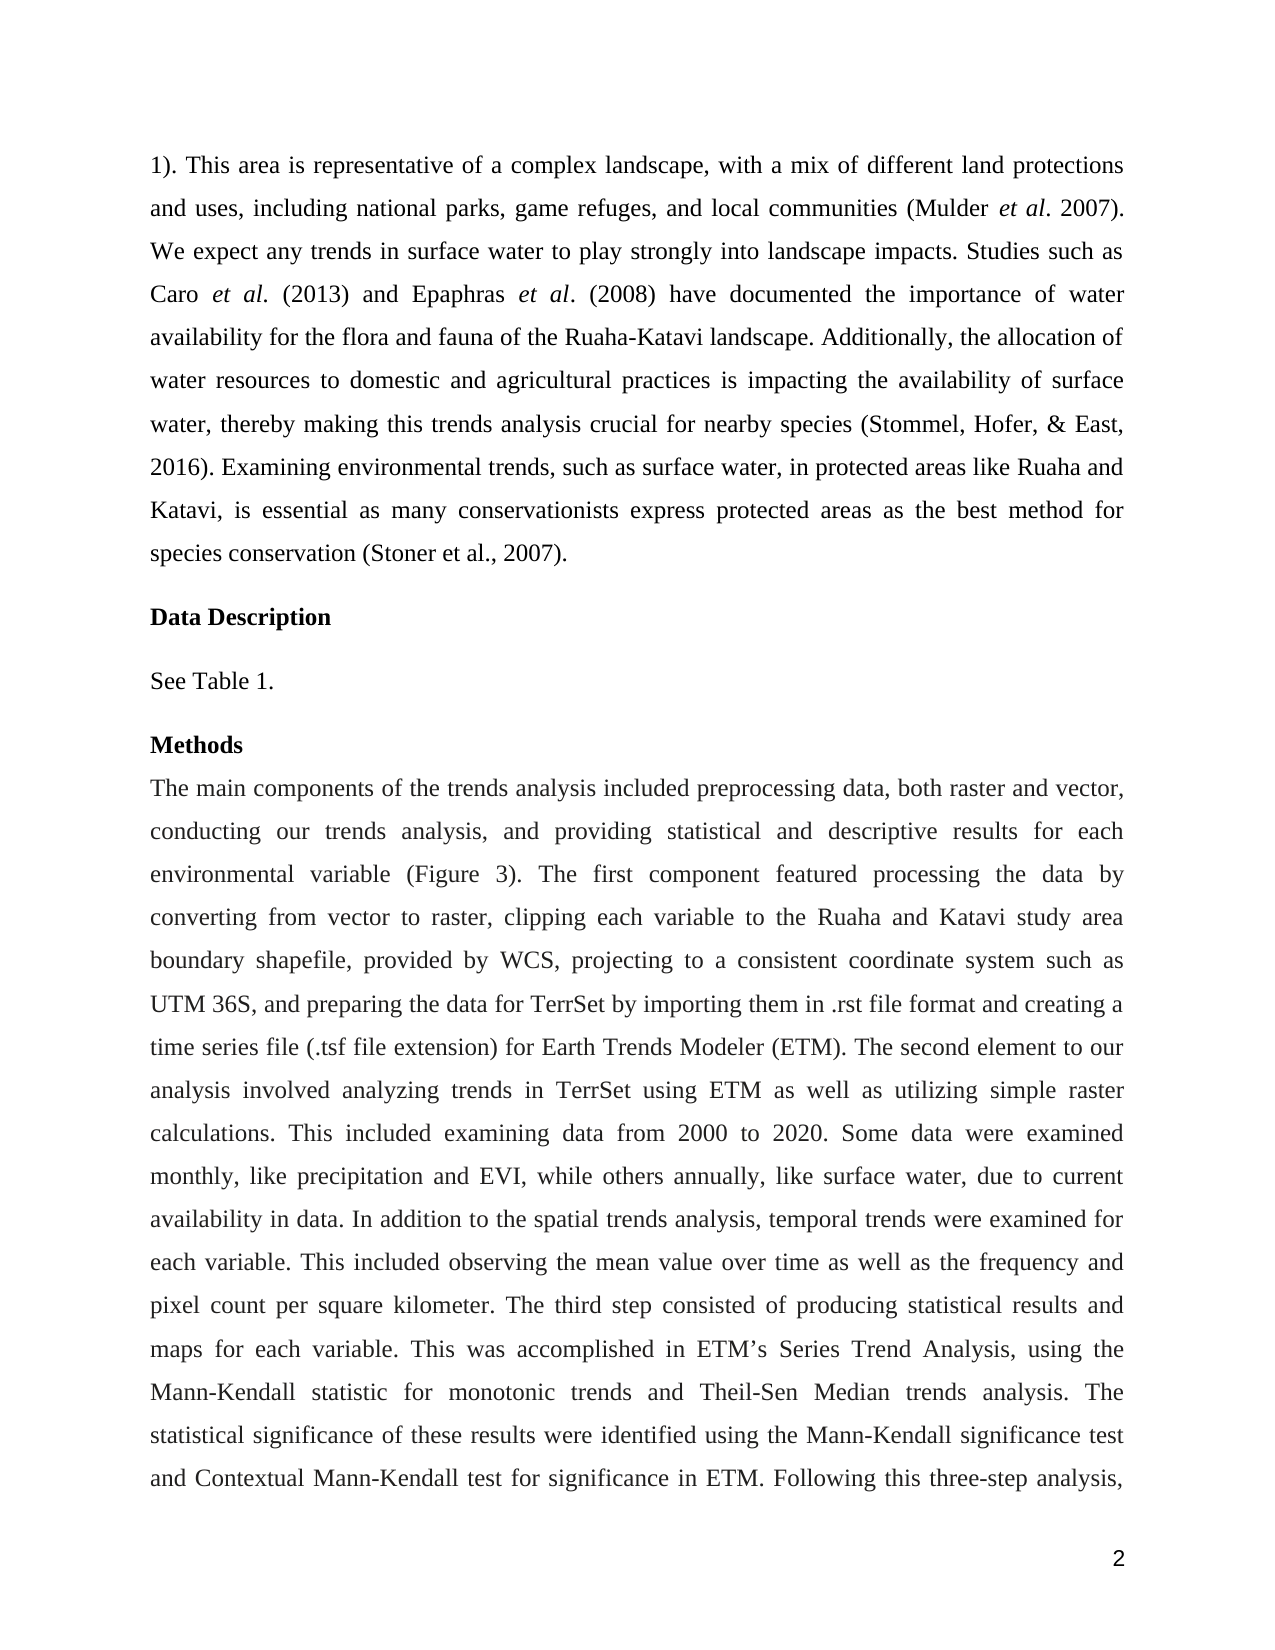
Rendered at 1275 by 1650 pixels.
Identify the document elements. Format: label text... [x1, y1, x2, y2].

text Data Description [150, 602, 1125, 631]
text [150, 150, 1125, 567]
text See Table 1. [150, 666, 1125, 695]
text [150, 730, 1125, 1492]
